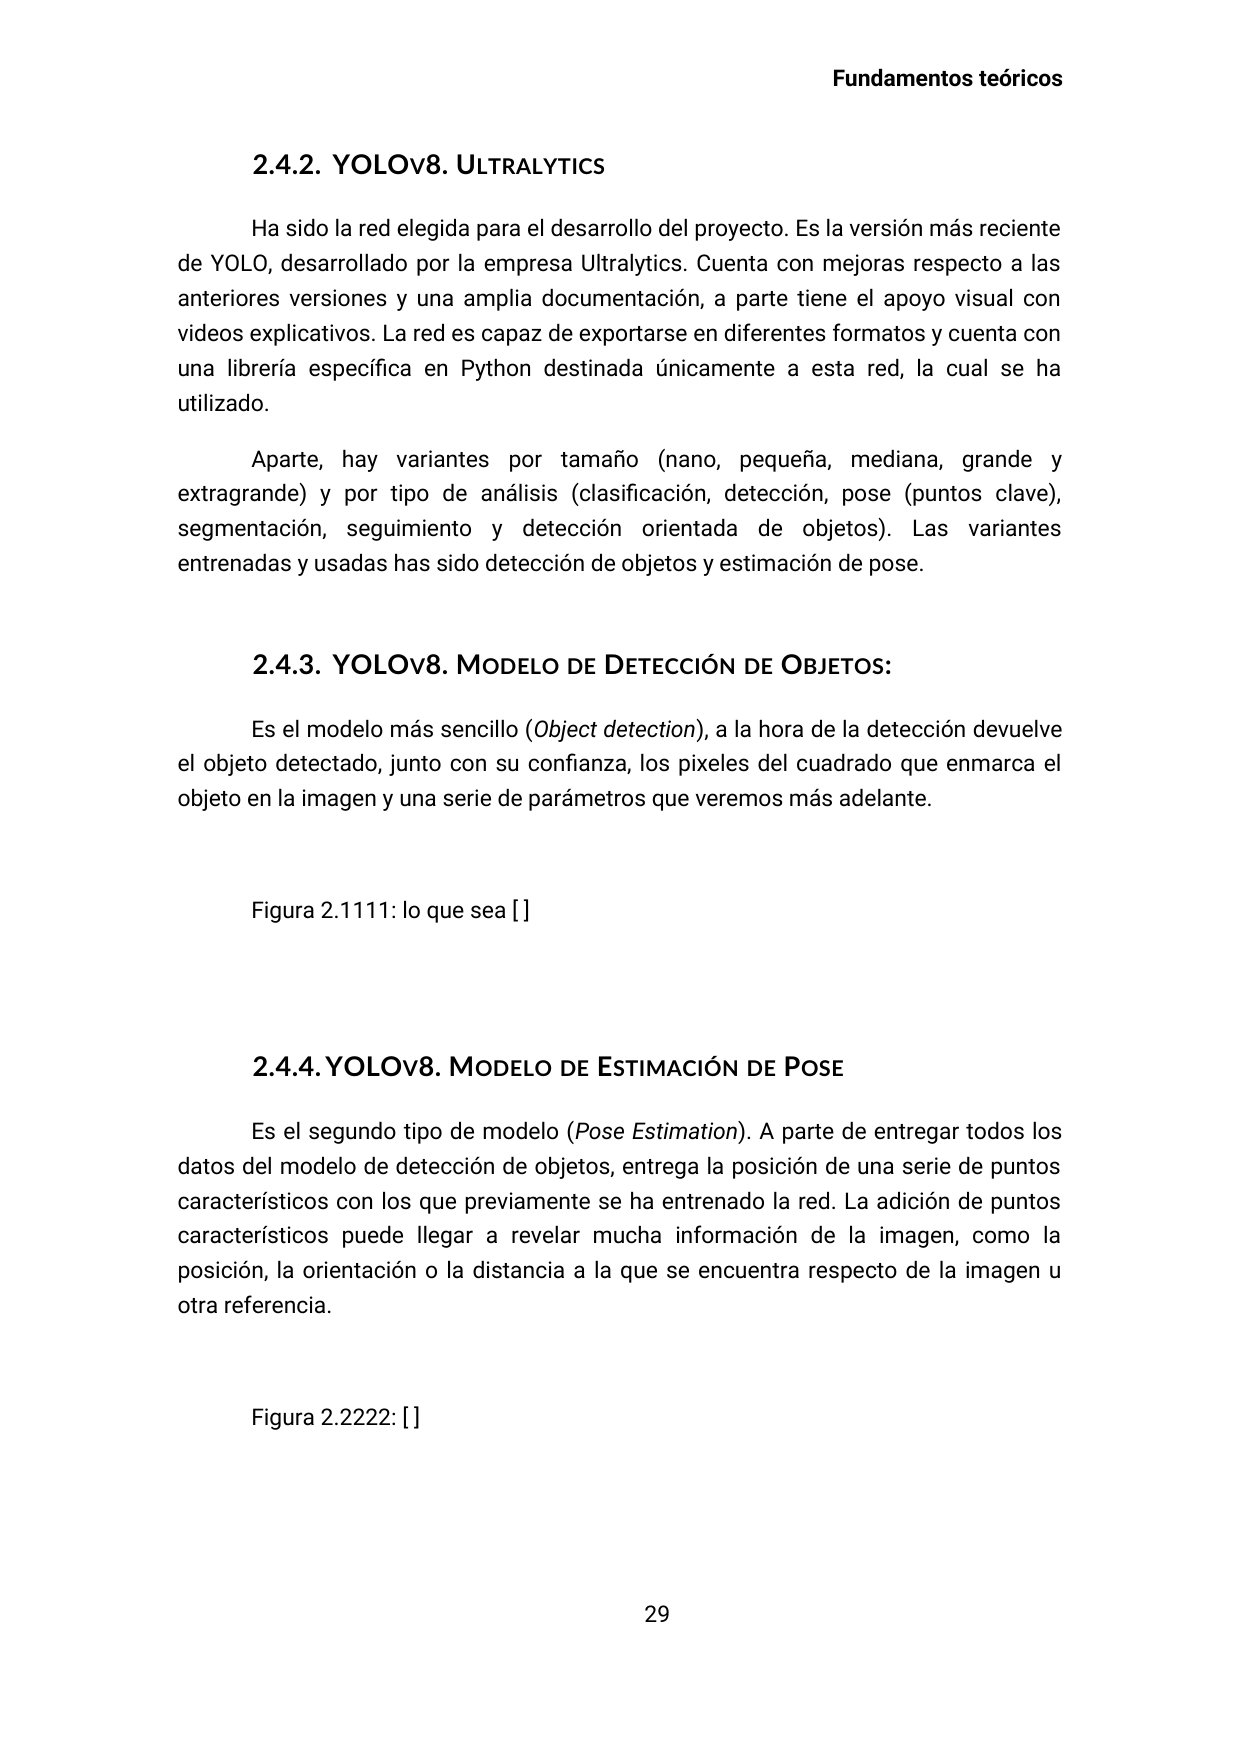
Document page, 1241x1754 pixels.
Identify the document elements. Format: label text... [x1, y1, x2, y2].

text Figura 2.2222: [ ] [177, 1404, 1063, 1431]
text Es el segundo tipo de modelo (Pose Estimation). A parte de entregar todos los datos del modelo de detección de objetos, entrega la posición de una serie de puntos característicos con los que previamente se ha entrenado la red. La adición de puntos característicos puede llegar a revelar mucha información de la imagen, como la posición, la orientación o la distancia a la que se encuentra respecto de la imagen u otra referencia. [177, 1118, 1063, 1319]
subtitle YOLOv8. Ultralytics [252, 148, 1063, 180]
subtitle YOLOv8. Modelo de Detección de Objetos: [252, 648, 1063, 680]
text Es el modelo más sencillo (Object detection), a la hora de la detección devuelve el objeto detectado, junto con su confianza, los pixeles del cuadrado que enmarca el objeto en la imagen y una serie de parámetros que veremos más adelante. [177, 716, 1063, 812]
text Figura 2.1111: lo que sea [ ] [177, 897, 1063, 924]
subtitle YOLOv8. Modelo de Estimación de Pose [252, 1050, 1063, 1083]
text Ha sido la red elegida para el desarrollo del proyecto. Es la versión más reciente de YOLO, desarrollado por la empresa Ultralytics. Cuenta con mejoras respecto a las anteriores versiones y una amplia documentación, a parte tiene el apoyo visual con videos explicativos. La red es capaz de exportarse en diferentes formatos y cuenta con una librería específica en Python destinada únicamente a esta red, la cual se ha utilizado. [177, 216, 1063, 417]
text Aparte, hay variantes por tamaño (nano, pequeña, mediana, grande y extragrande) y por tipo de análisis (clasificación, detección, pose (puntos clave), segmentación, seguimiento y detección orientada de objetos). Las variantes entrenadas y usadas has sido detección de objetos y estimación de pose. [177, 446, 1063, 577]
